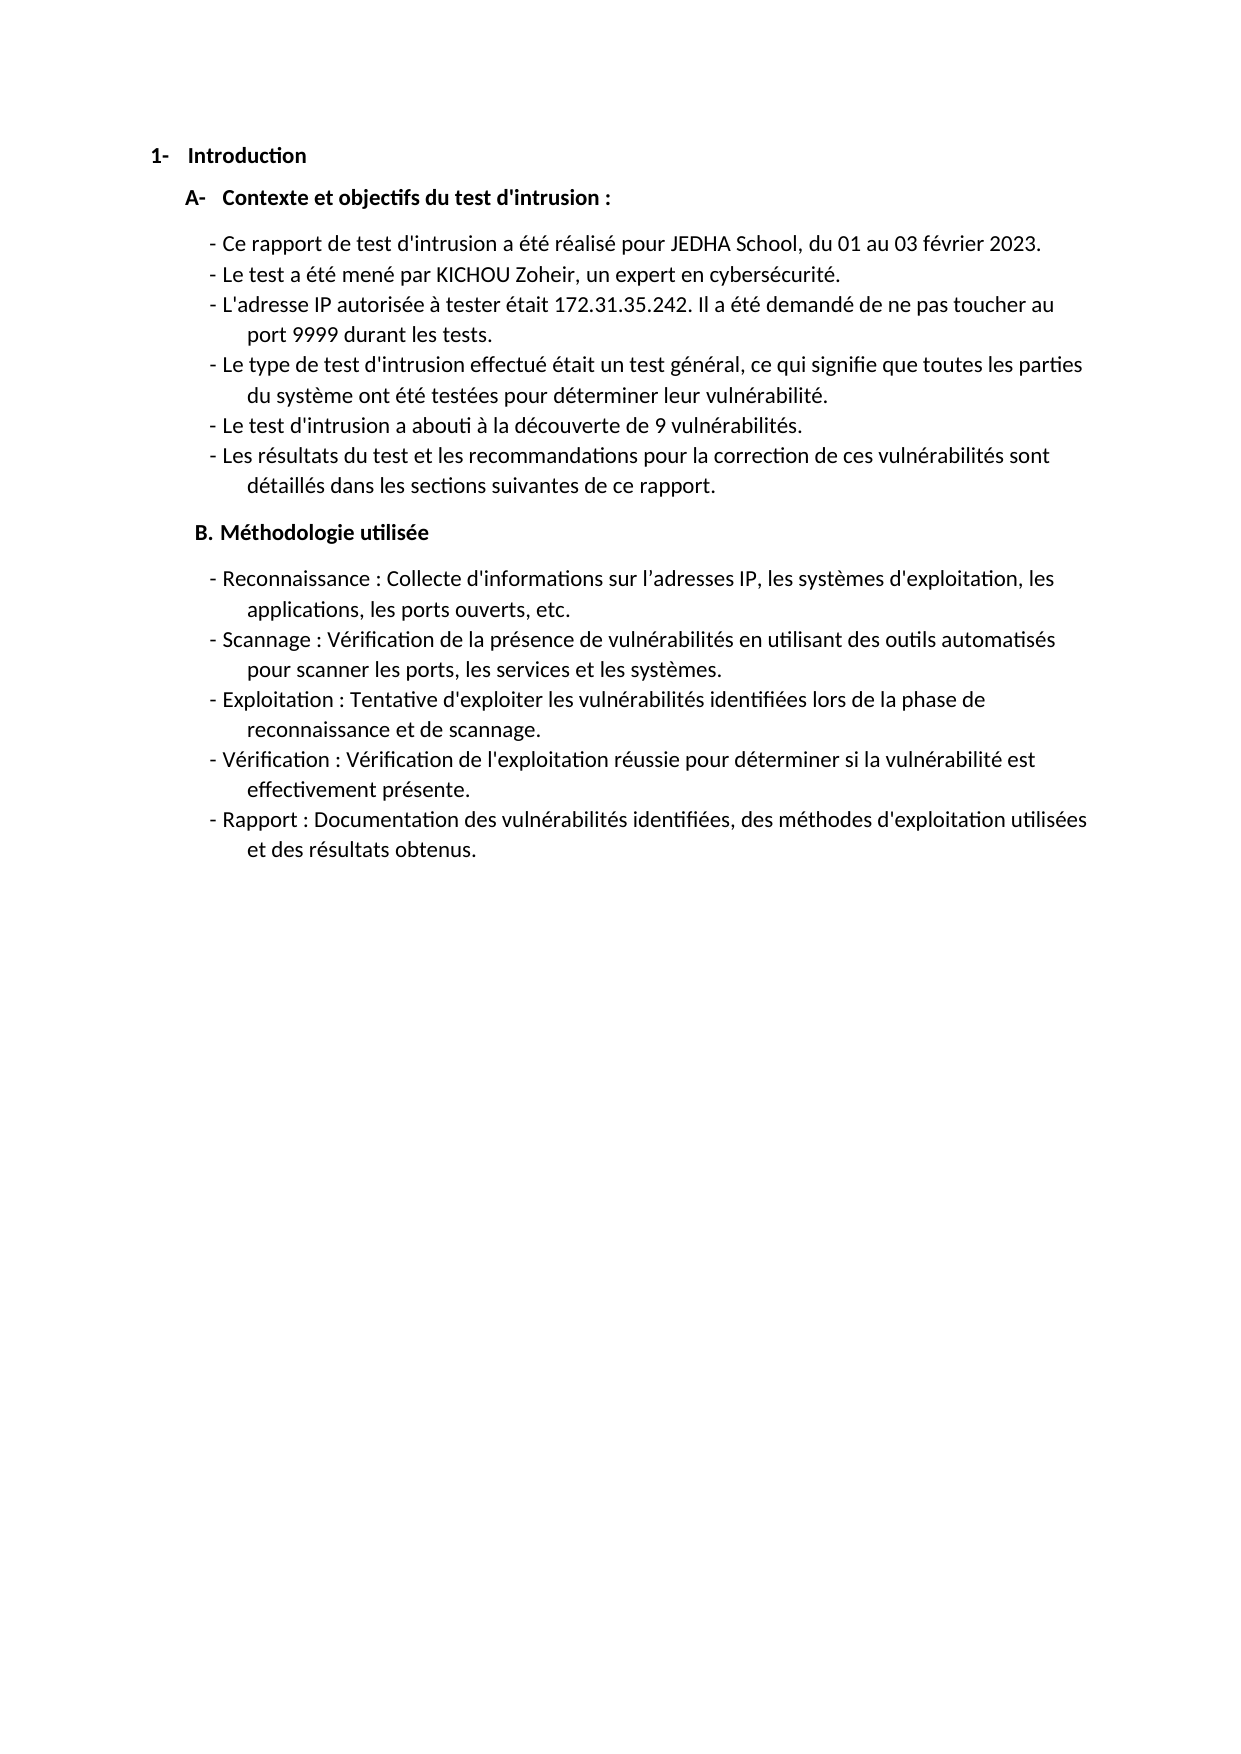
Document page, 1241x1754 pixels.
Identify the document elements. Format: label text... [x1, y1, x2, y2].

list Ce rapport de test d'intrusion a été réalisé pour JEDHA School, du 01 au 03 février 2023. [209, 229, 1180, 258]
list Exploitation : Tentative d'exploiter les vulnérabilités identifiées lors de la phase de reconnaissance et de scannage. [209, 685, 988, 743]
list Rapport : Documentation des vulnérabilités identifiées, des méthodes d'exploitation utilisées et des résultats obtenus. [209, 805, 1089, 863]
list Scannage : Vérification de la présence de vulnérabilités en utilisant des outils automatisés pour scanner les ports, les services et les systèmes. [209, 625, 1058, 683]
list Vérification : Vérification de l'exploitation réussie pour déterminer si la vulnérabilité est effectivement présente. [209, 745, 1038, 803]
list Le type de test d'intrusion effectué était un test général, ce qui signifie que toutes les parties du système ont été testées pour déterminer leur vulnérabilité. [209, 351, 1086, 409]
subtitle Introduction [150, 142, 1180, 170]
list L'adresse IP autorisée à tester était 172.31.35.242. Il a été demandé de ne pas toucher au port 9999 durant les tests. [209, 290, 1056, 348]
list Le test d'intrusion a abouti à la découverte de 9 vulnérabilités. [209, 411, 1180, 439]
list Les résultats du test et les recommandations pour la correction de ces vulnérabilités sont détaillés dans les sections suivantes de ce rapport. [209, 441, 1052, 499]
list Le test a été mené par KICHOU Zoheir, un expert en cybersécurité. [209, 260, 1180, 288]
list Reconnaissance : Collecte d'informations sur l’adresses IP, les systèmes d'exploitation, les applications, les ports ouverts, etc. [209, 564, 1057, 623]
subtitle Méthodologie utilisée [194, 518, 1180, 546]
subtitle Contexte et objectifs du test d'intrusion : [185, 183, 1180, 211]
